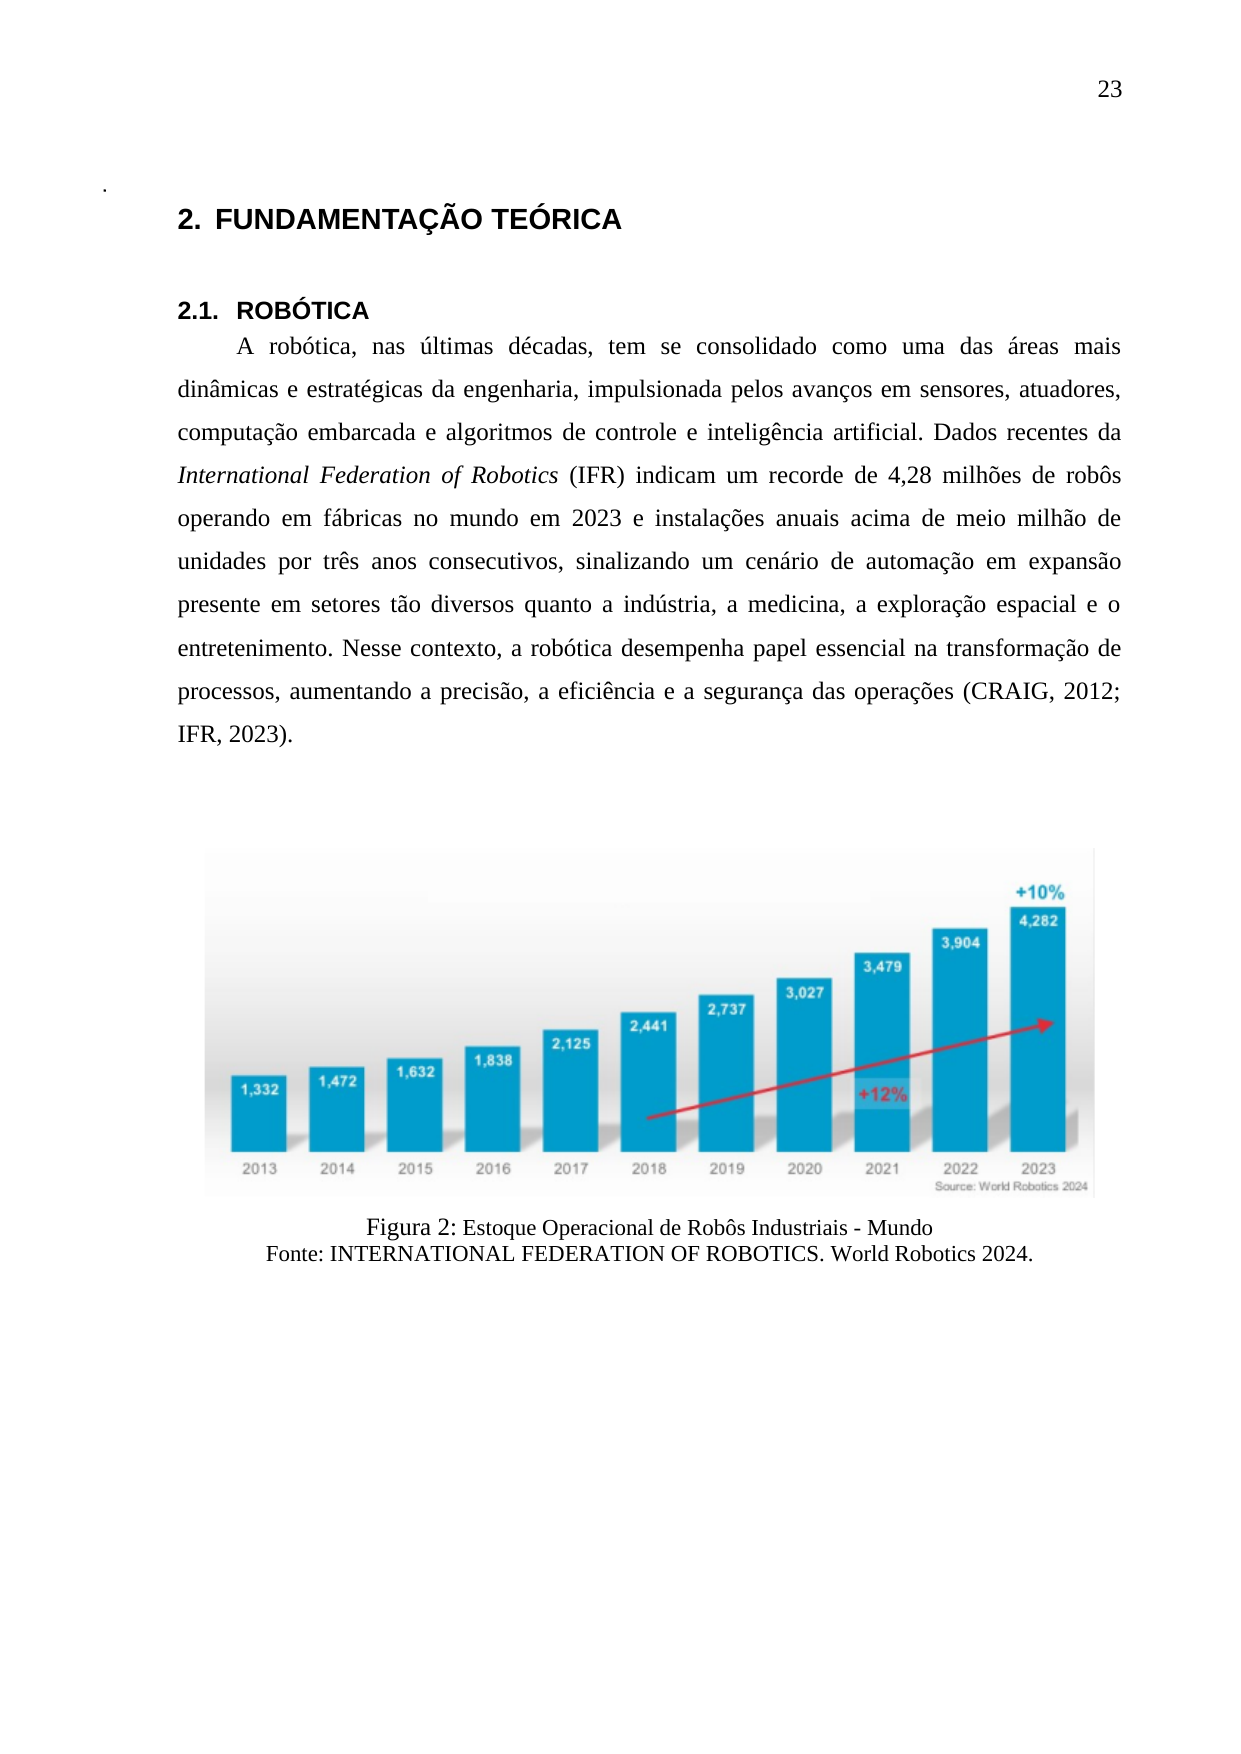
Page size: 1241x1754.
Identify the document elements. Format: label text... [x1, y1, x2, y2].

text Figura 2: Estoque Operacional de Robôs Industriais - Mundo [177, 1212, 1122, 1240]
text A robótica, nas últimas décadas, tem se consolidado como uma das áreas mais dinâmicas e estratégicas da engenharia, impulsionada pelos avanços em sensores, atuadores, computação embarcada e algoritmos de controle e inteligência artificial. Dados recentes da International Federation of Robotics (IFR) indicam um recorde de 4,28 milhões de robôs operando em fábricas no mundo em 2023 e instalações anuais acima de meio milhão de unidades por três anos consecutivos, sinalizando um cenário de automação em expansão presente em setores tão diversos quanto a indústria, a medicina, a exploração espacial e o entretenimento. Nesse contexto, a robótica desempenha papel essencial na transformação de processos, aumentando a precisão, a eficiência e a segurança das operações (CRAIG, 2012; IFR, 2023). [177, 331, 1122, 748]
text Fonte: INTERNATIONAL FEDERATION OF ROBOTICS. World Robotics 2024. [177, 1240, 1122, 1267]
text FUNDAMENTAÇÃO TEÓRICA [177, 202, 1122, 236]
picture [204, 848, 1095, 1198]
text Robótica [177, 296, 1122, 324]
